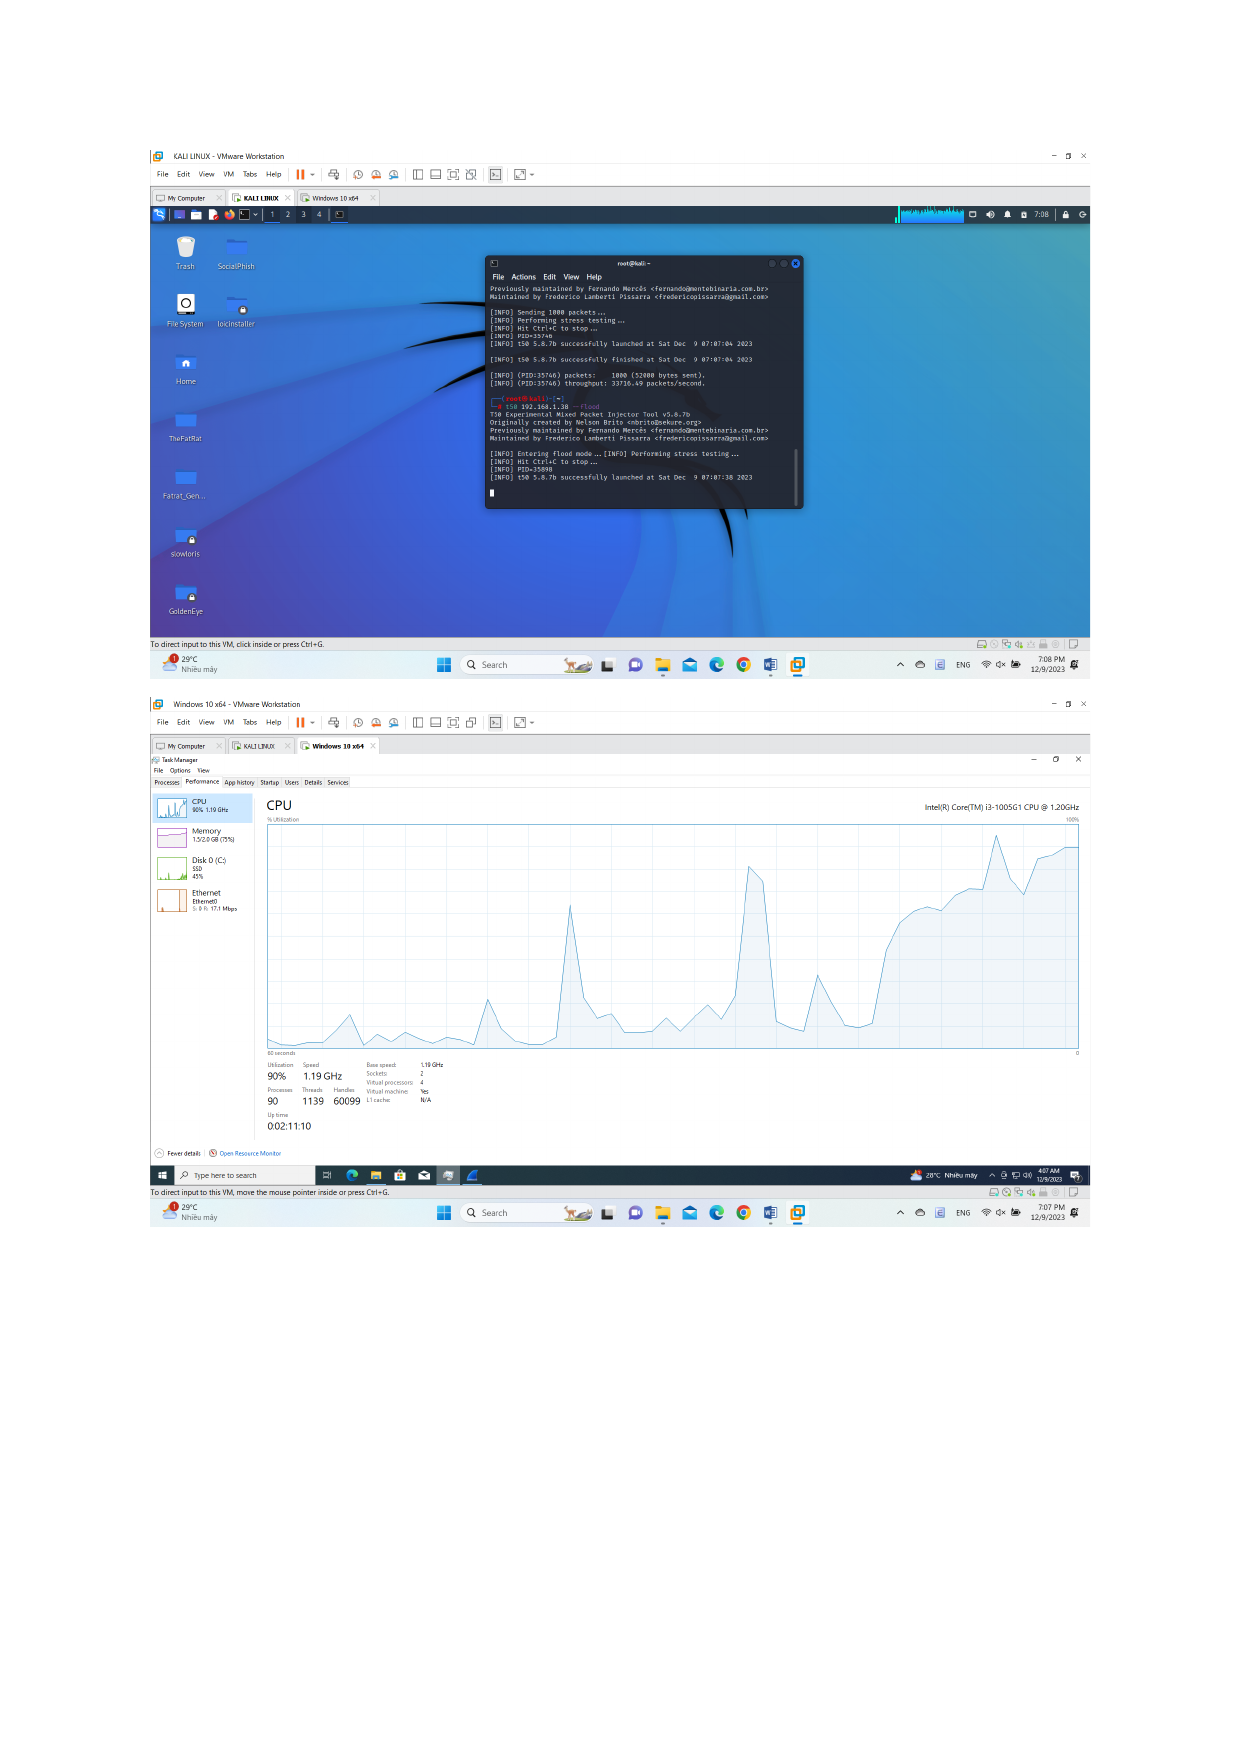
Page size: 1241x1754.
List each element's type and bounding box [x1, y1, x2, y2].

picture [150, 697, 1091, 1227]
picture [150, 150, 1091, 679]
